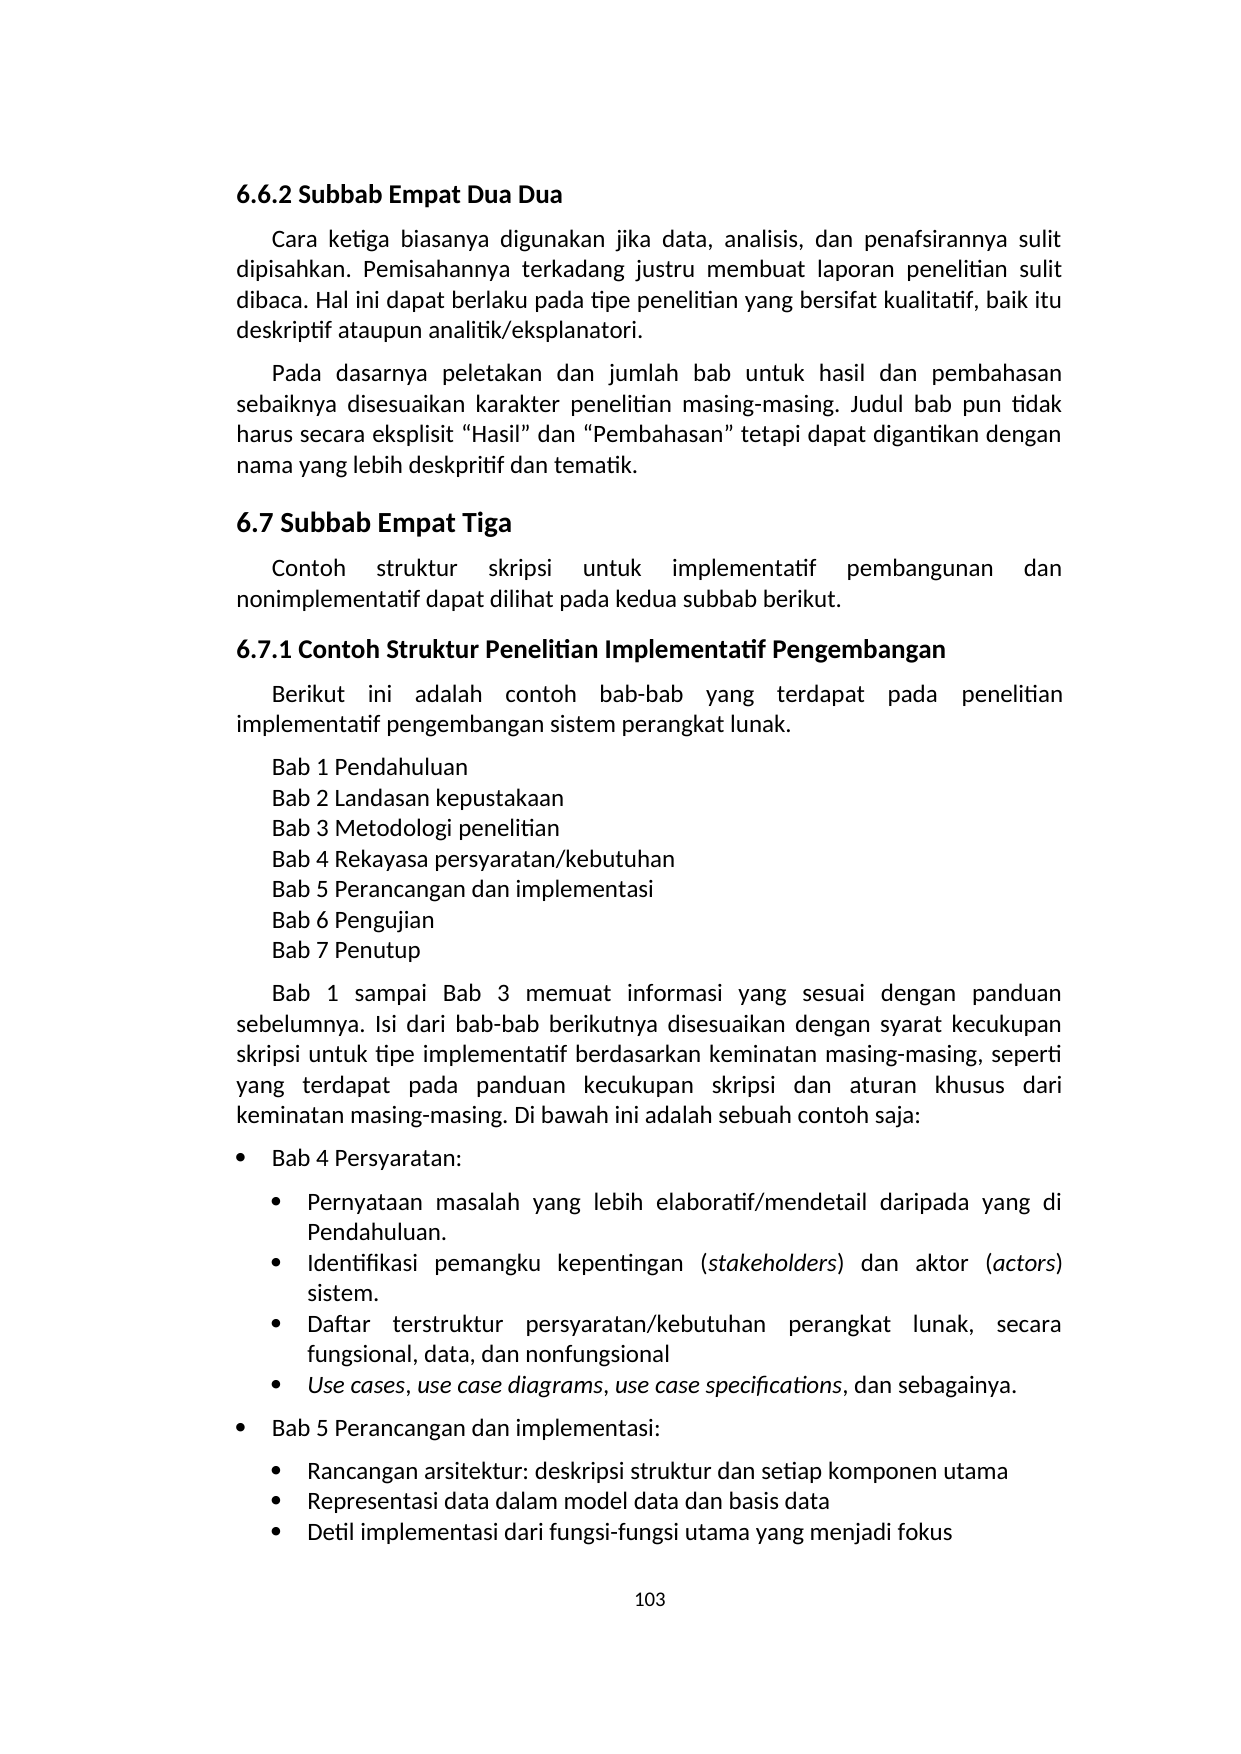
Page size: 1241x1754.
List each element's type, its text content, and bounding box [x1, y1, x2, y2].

list Bab 4 Persyaratan: [236, 1143, 1063, 1173]
list Use cases, use case diagrams, use case specifications, dan sebagainya. [272, 1369, 1063, 1399]
list Bab 5 Perancangan dan implementasi [272, 873, 1063, 904]
list Identifikasi pemangku kepentingan (stakeholders) dan aktor (actors) sistem. [272, 1247, 1063, 1308]
list Pernyataan masalah yang lebih elaboratif/mendetail daripada yang di Pendahuluan. [272, 1186, 1063, 1247]
text Bab 1 sampai Bab 3 memuat informasi yang sesuai dengan panduan sebelumnya. Isi dari bab-bab berikutnya disesuaikan dengan syarat kecukupan skripsi untuk tipe implementatif berdasarkan keminatan masing-masing, seperti yang terdapat pada panduan kecukupan skripsi dan aturan khusus dari keminatan masing-masing. Di bawah ini adalah sebuah contoh saja: [236, 977, 1063, 1130]
subtitle Subbab Empat Dua Dua [236, 177, 1063, 210]
list Bab 2 Landasan kepustakaan [272, 782, 1063, 812]
list Bab 5 Perancangan dan implementasi: [236, 1412, 1063, 1442]
text Contoh struktur skripsi untuk implementatif pembangunan dan nonimplementatif dapat dilihat pada kedua subbab berikut. [236, 552, 1063, 613]
list Daftar terstruktur persyaratan/kebutuhan perangkat lunak, secara fungsional, data, dan nonfungsional [272, 1308, 1063, 1369]
subtitle Subbab Empat Tiga [236, 504, 1063, 540]
list Rancangan arsitektur: deskripsi struktur dan setiap komponen utama [272, 1455, 1063, 1485]
list Bab 1 Pendahuluan [272, 751, 1063, 782]
subtitle Contoh Struktur Penelitian Implementatif Pengembangan [236, 632, 1063, 665]
list Bab 4 Rekayasa persyaratan/kebutuhan [272, 843, 1063, 873]
text Pada dasarnya peletakan dan jumlah bab untuk hasil dan pembahasan sebaiknya disesuaikan karakter penelitian masing-masing. Judul bab pun tidak harus secara eksplisit “Hasil” dan “Pembahasan” tetapi dapat digantikan dengan nama yang lebih deskpritif dan tematik. [236, 357, 1063, 479]
list Representasi data dalam model data dan basis data [272, 1485, 1063, 1516]
list Bab 3 Metodologi penelitian [272, 812, 1063, 843]
list Detil implementasi dari fungsi-fungsi utama yang menjadi fokus [272, 1516, 1063, 1546]
text Berikut ini adalah contoh bab-bab yang terdapat pada penelitian implementatif pengembangan sistem perangkat lunak. [236, 678, 1063, 739]
text Cara ketiga biasanya digunakan jika data, analisis, dan penafsirannya sulit dipisahkan. Pemisahannya terkadang justru membuat laporan penelitian sulit dibaca. Hal ini dapat berlaku pada tipe penelitian yang bersifat kualitatif, baik itu deskriptif ataupun analitik/eksplanatori. [236, 223, 1063, 345]
list Bab 6 Pengujian [272, 904, 1063, 934]
list Bab 7 Penutup [272, 934, 1063, 965]
